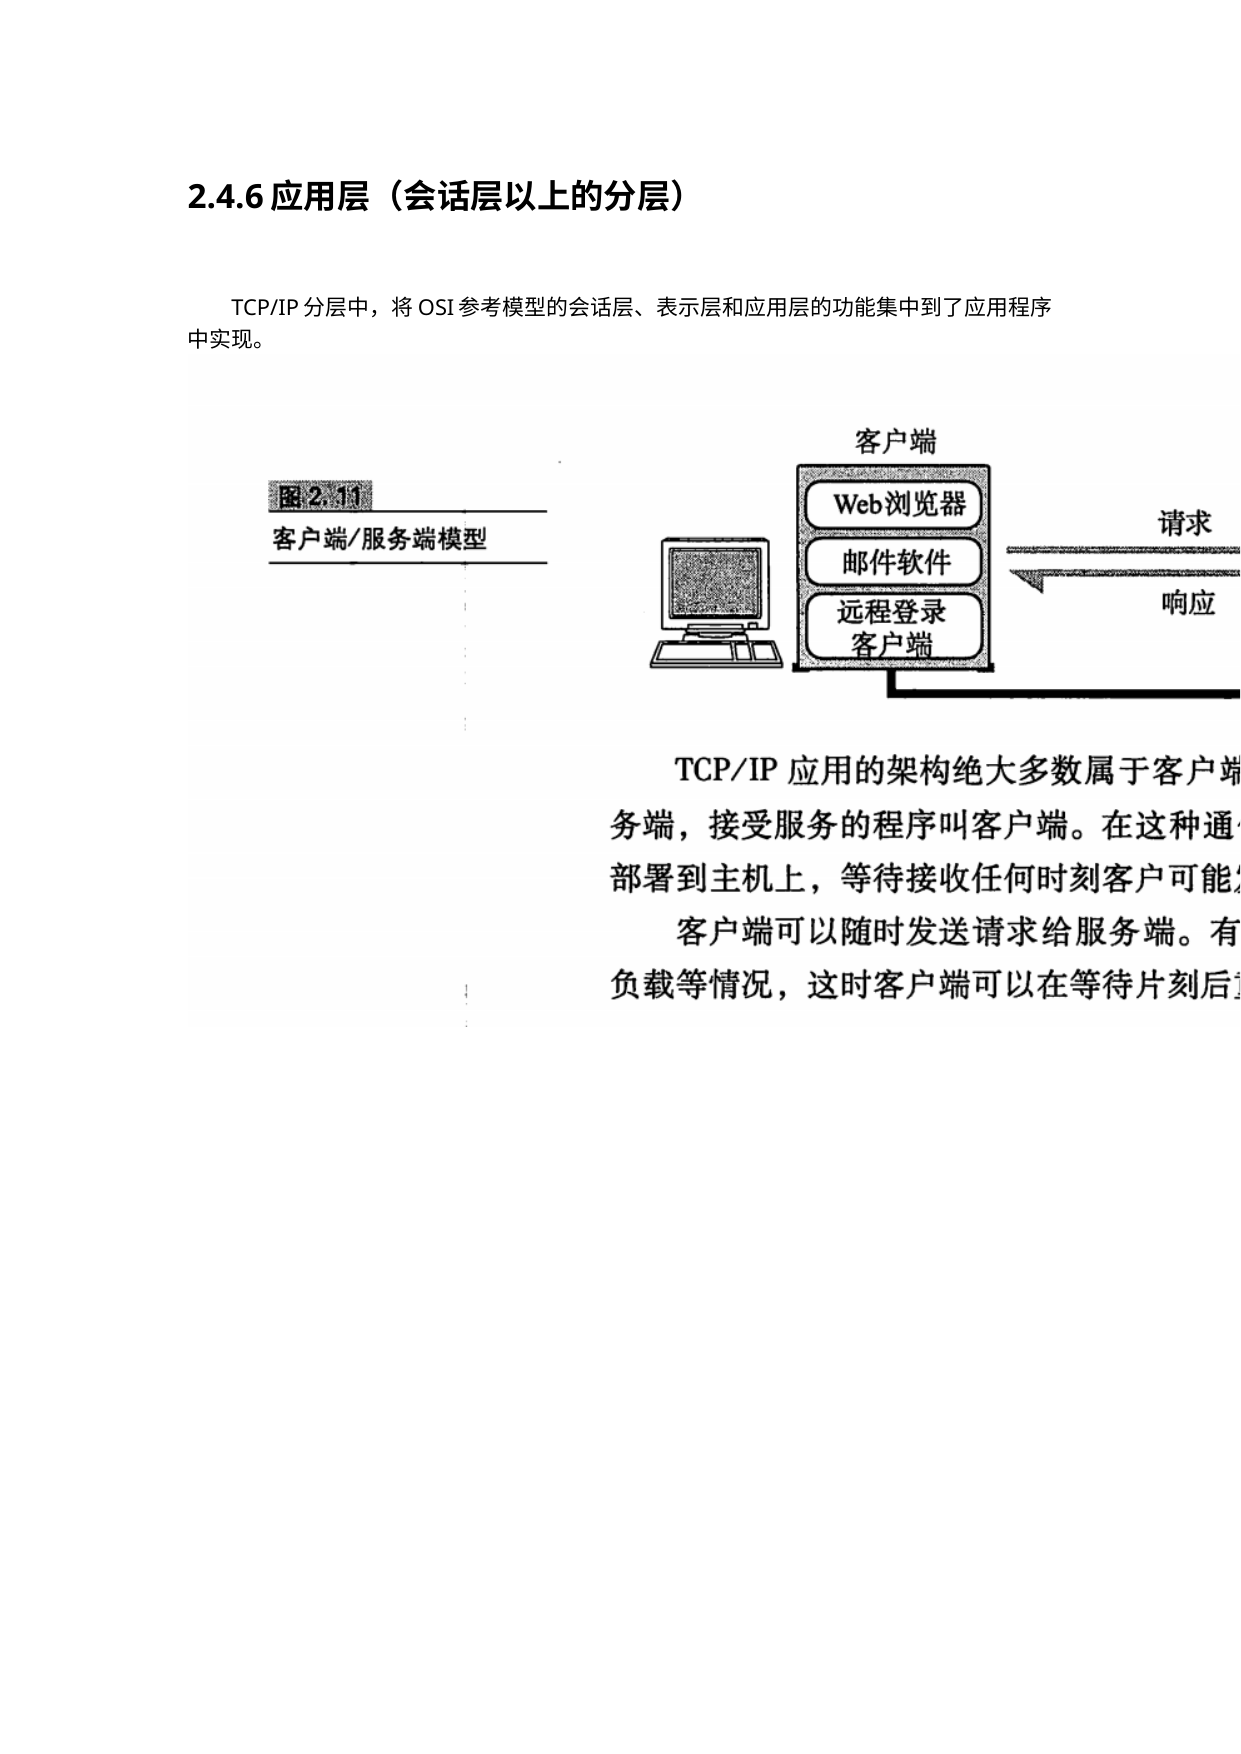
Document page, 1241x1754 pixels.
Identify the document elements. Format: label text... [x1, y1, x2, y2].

picture [187, 354, 1241, 1027]
subtitle 2.4.6应用层（会话层以上的分层） [187, 162, 1053, 227]
text TCP/IP分层中，将OSI参考模型的会话层、表示层和应用层的功能集中到了应用程序中实现。 [187, 289, 1053, 354]
